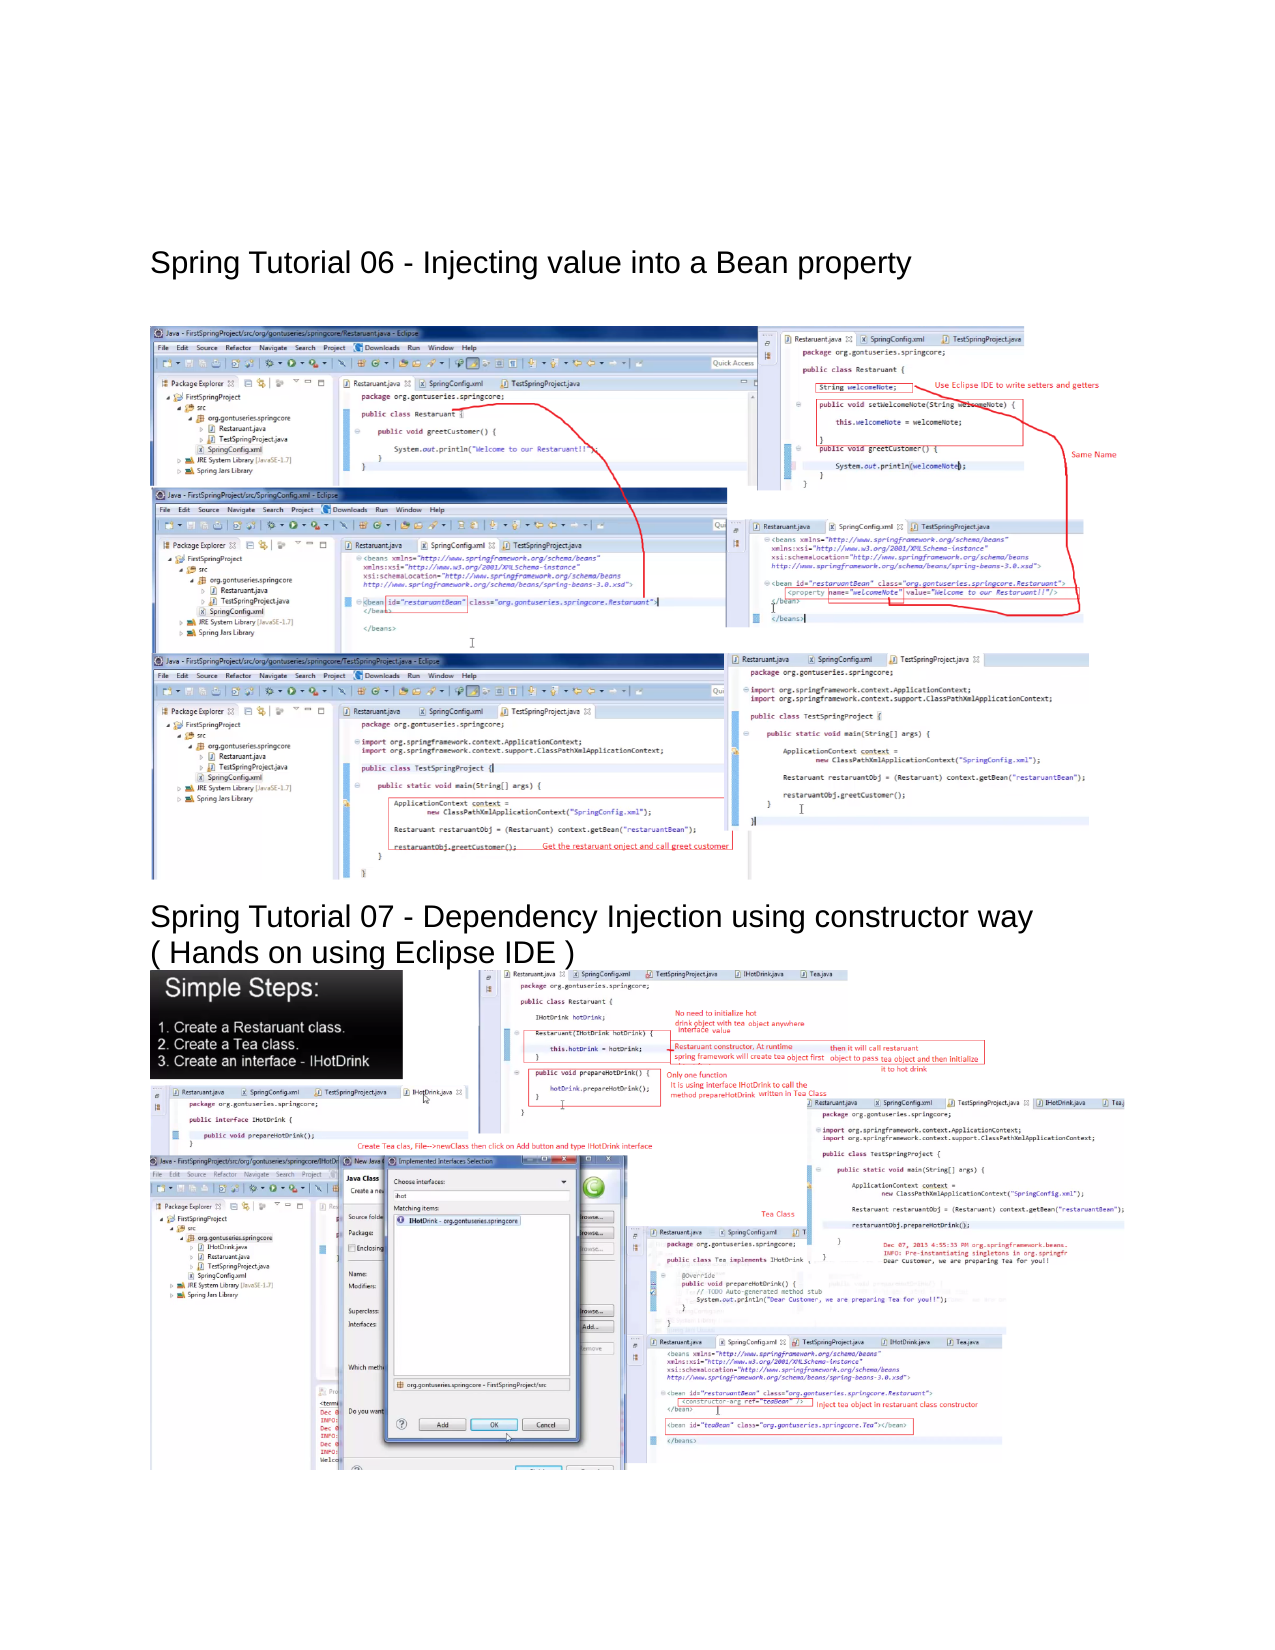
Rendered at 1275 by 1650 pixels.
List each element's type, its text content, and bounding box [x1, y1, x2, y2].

subtitle Spring Tutorial 06 - Injecting value into a Bean property [150, 244, 1125, 280]
picture [150, 970, 1125, 1470]
subtitle Spring Tutorial 07 - Dependency Injection using constructor way ( Hands on using Eclipse IDE ) [150, 898, 1125, 970]
picture [150, 326, 1125, 880]
